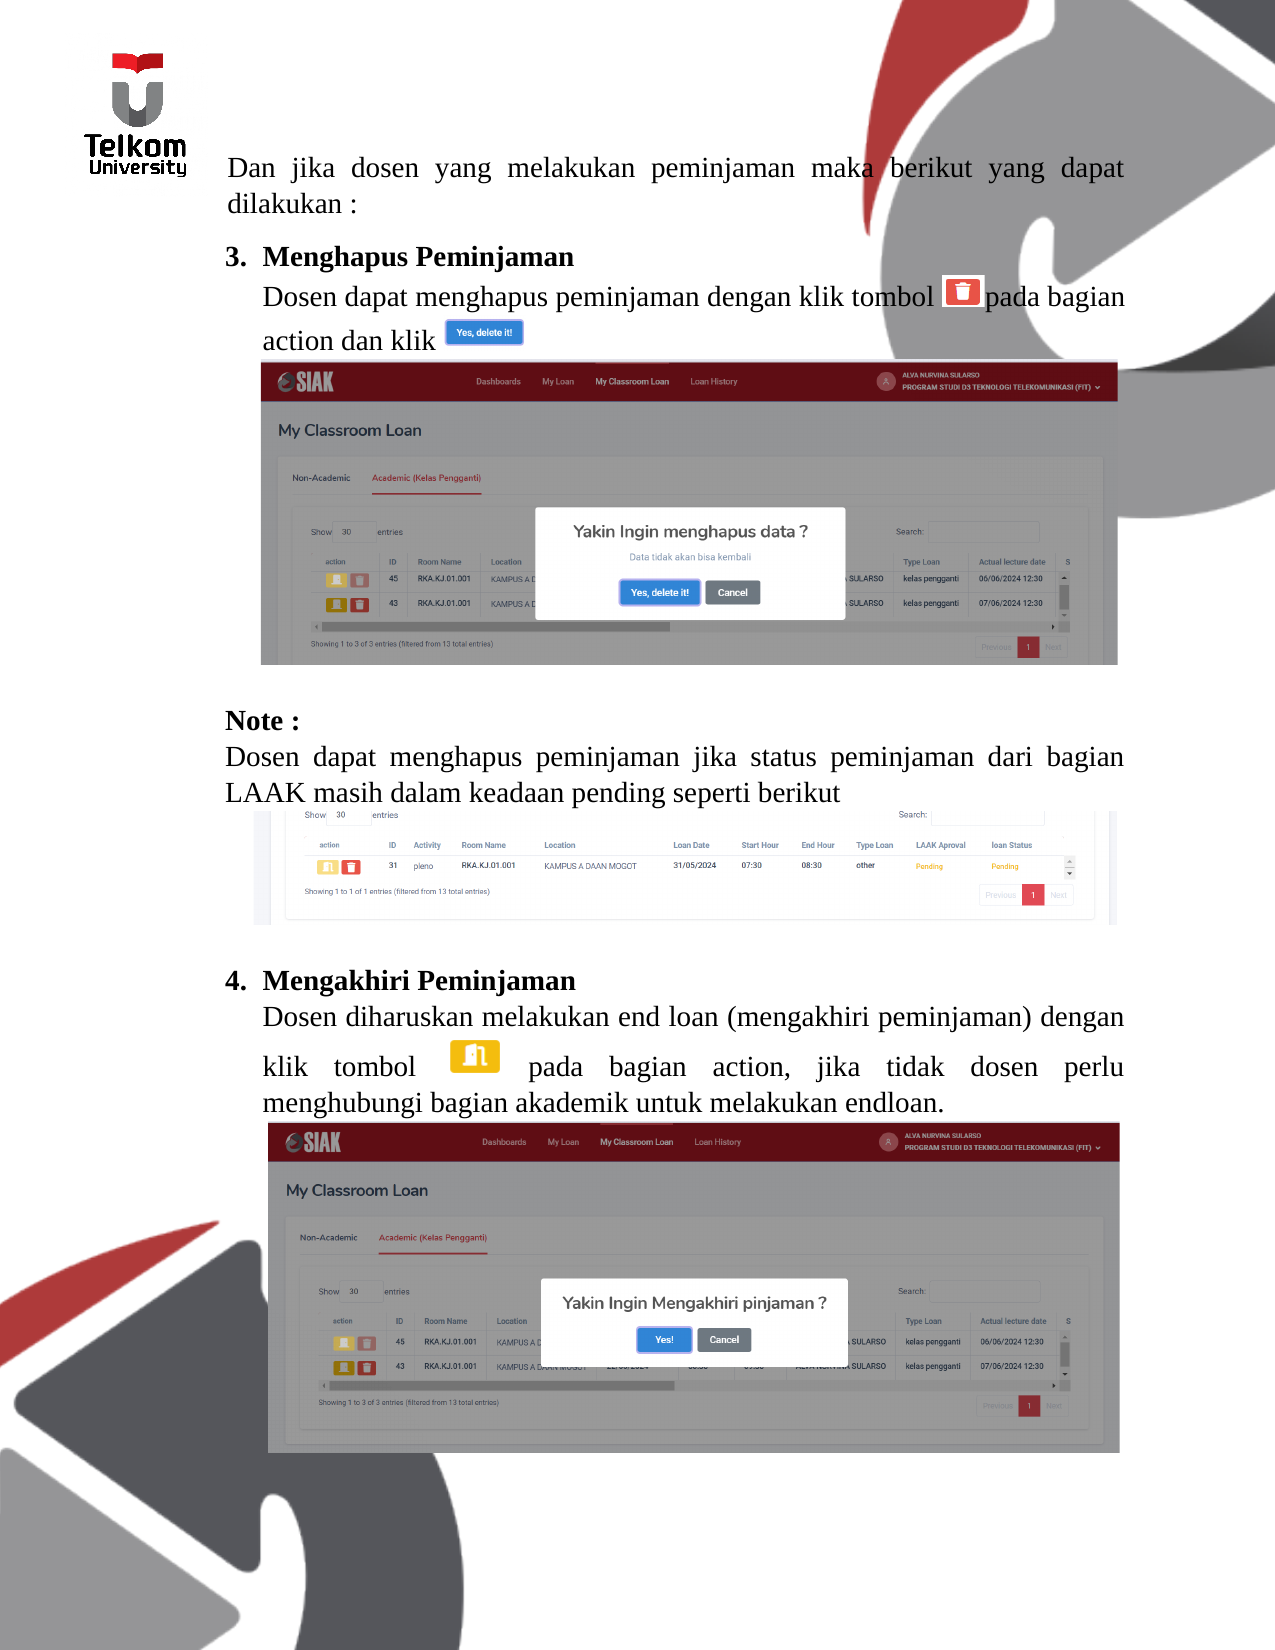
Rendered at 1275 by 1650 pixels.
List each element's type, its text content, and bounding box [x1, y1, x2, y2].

list Note : [225, 703, 1125, 737]
picture [442, 1035, 503, 1077]
list Dosen dapat menghapus peminjaman dengan klik tombol pada bagian action dan klik [262, 275, 1125, 357]
picture [260, 0, 1275, 673]
picture [443, 315, 526, 351]
list Mengakhiri Peminjaman [225, 963, 1125, 996]
picture [253, 811, 1117, 925]
list Dosen dapat menghapus peminjaman jika status peminjaman dari bagian LAAK masih dalam keadaan pending seperti berikut [225, 739, 1125, 809]
list Dosen diharuskan melakukan end loan (mengakhiri peminjaman) dengan klik tombol pada bagian action, jika tidak dosen perlu menghubungi bagian akademik untuk melakukan endloan. [262, 999, 1125, 1119]
text Dan jika dosen yang melakukan peminjaman maka berikut yang dapat dilakukan : [150, 150, 1125, 220]
list Menghapus Peminjaman [225, 239, 1125, 272]
picture [64, 33, 209, 197]
picture [0, 1121, 1120, 1650]
